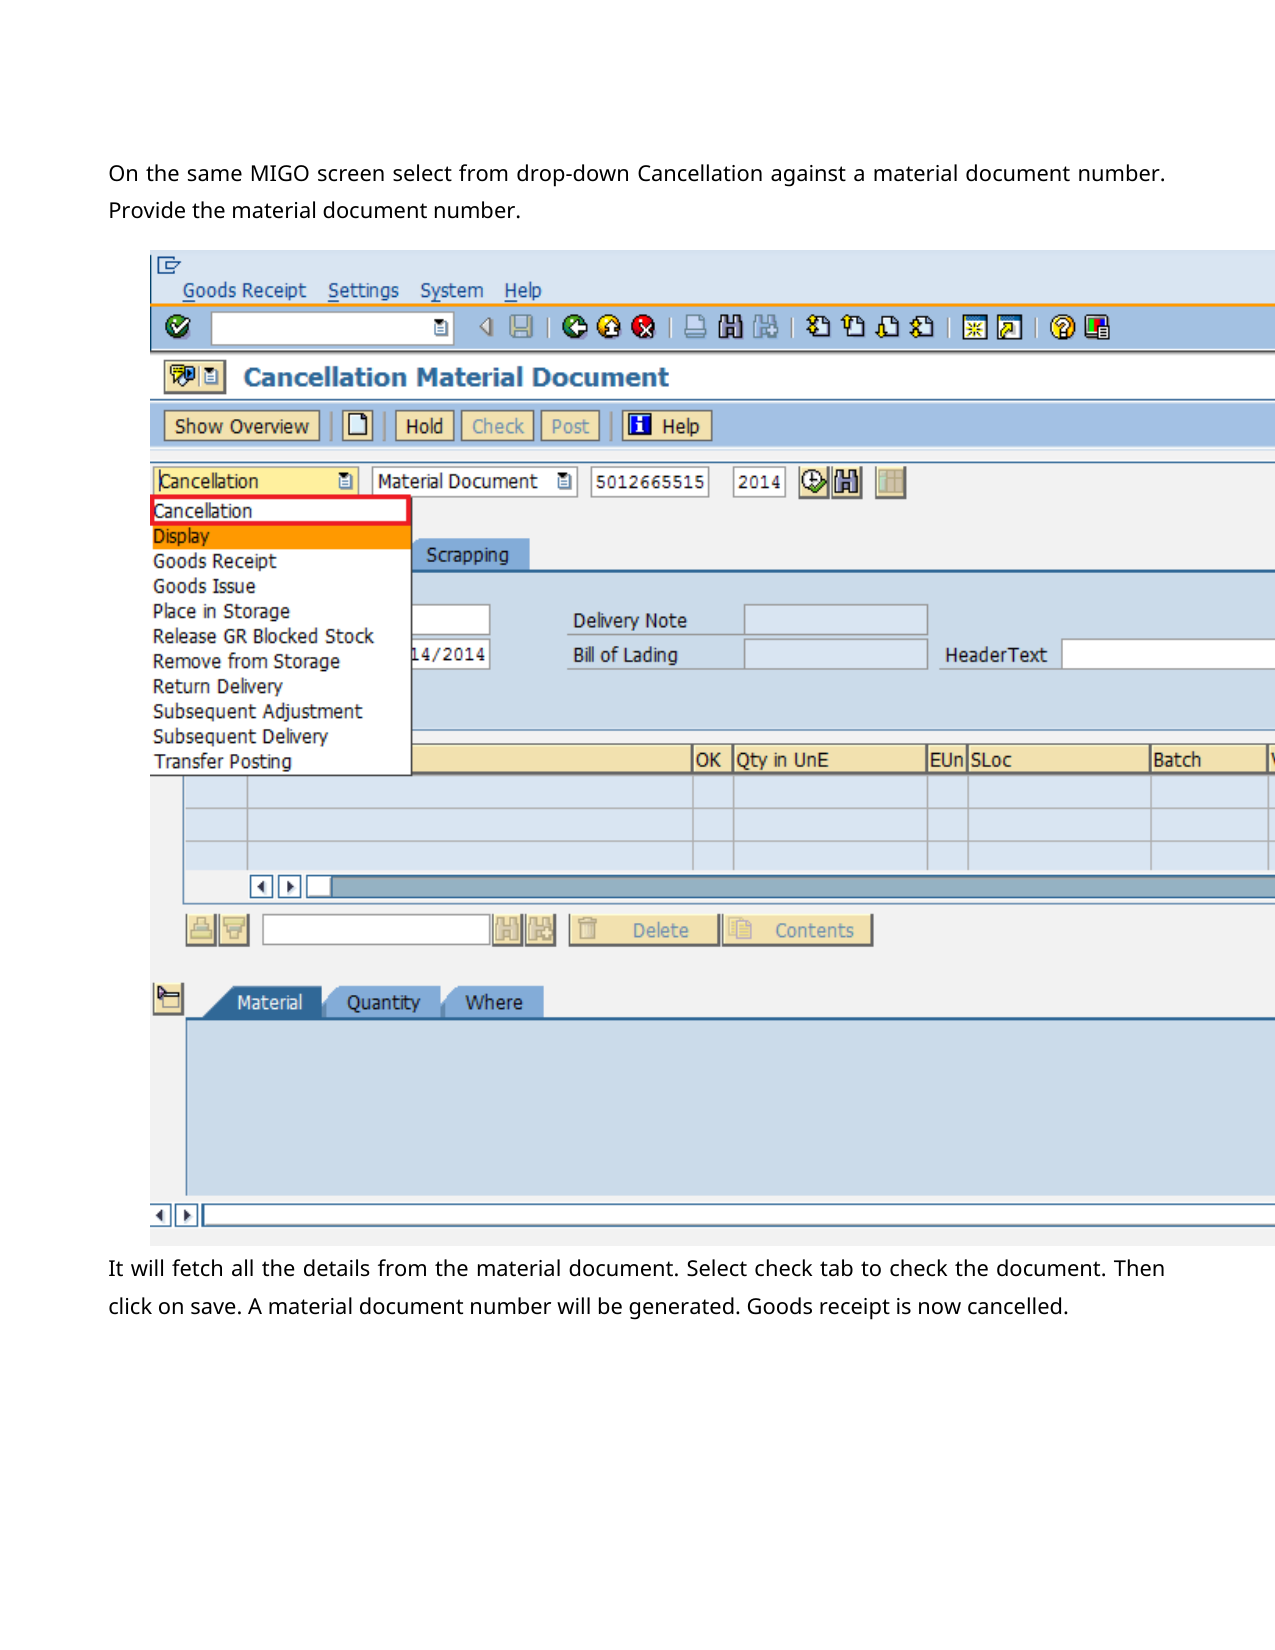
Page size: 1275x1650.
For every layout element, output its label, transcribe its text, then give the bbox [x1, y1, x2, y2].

text On the same MIGO screen select from drop-down Cancellation against a material document number. Provide the material document number. [108, 150, 1167, 225]
text It will fetch all the details from the material document. Select check tab to check the document. Then click on save. A material document number will be generated. Goods receipt is now cancelled. [108, 1246, 1167, 1321]
picture [150, 250, 1275, 1246]
